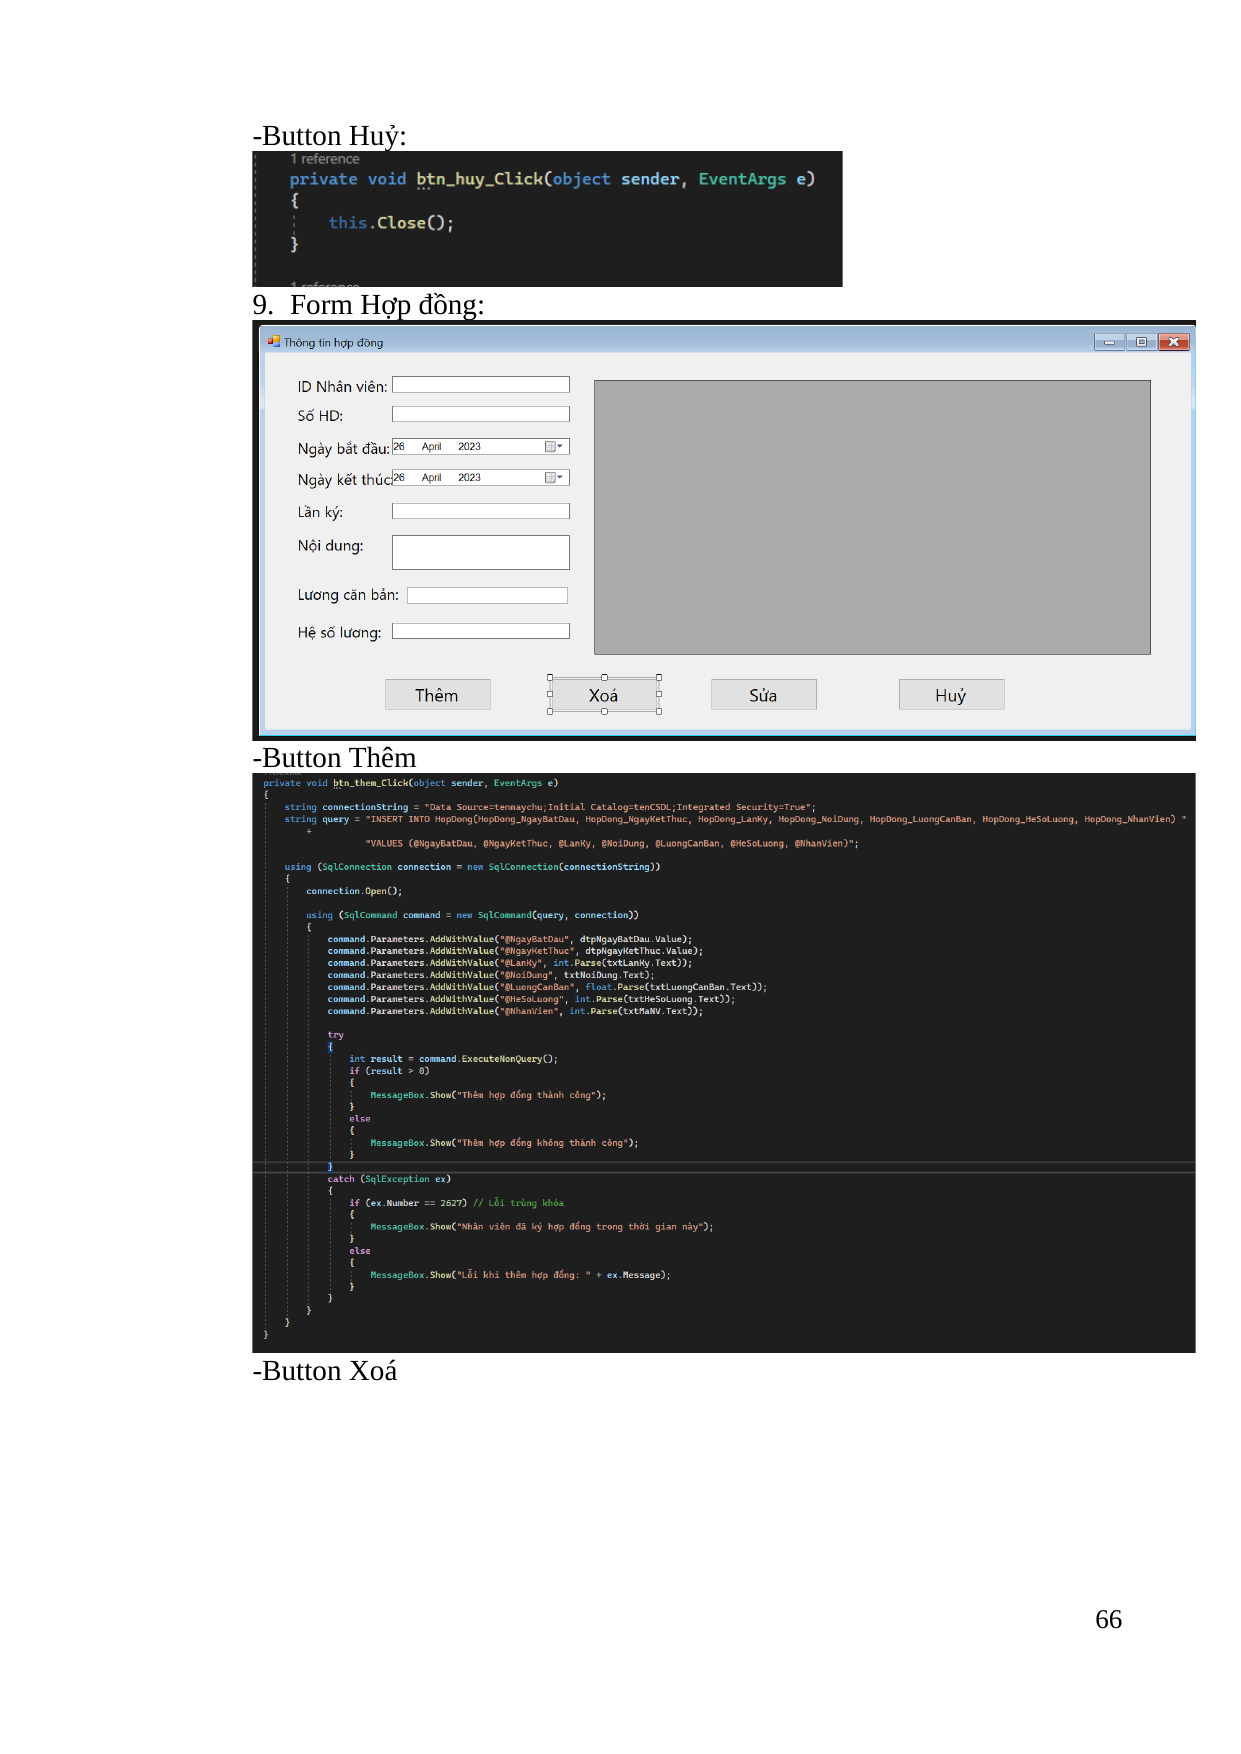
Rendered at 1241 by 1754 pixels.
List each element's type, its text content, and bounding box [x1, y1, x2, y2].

list -Button Xoá [252, 1353, 1122, 1386]
list -Button Huỷ: [252, 118, 1122, 152]
picture [252, 320, 1196, 741]
picture [252, 151, 843, 287]
list -Button Thêm [252, 741, 1122, 773]
list Form Hợp đồng: [252, 287, 1122, 320]
picture [252, 773, 1196, 1353]
